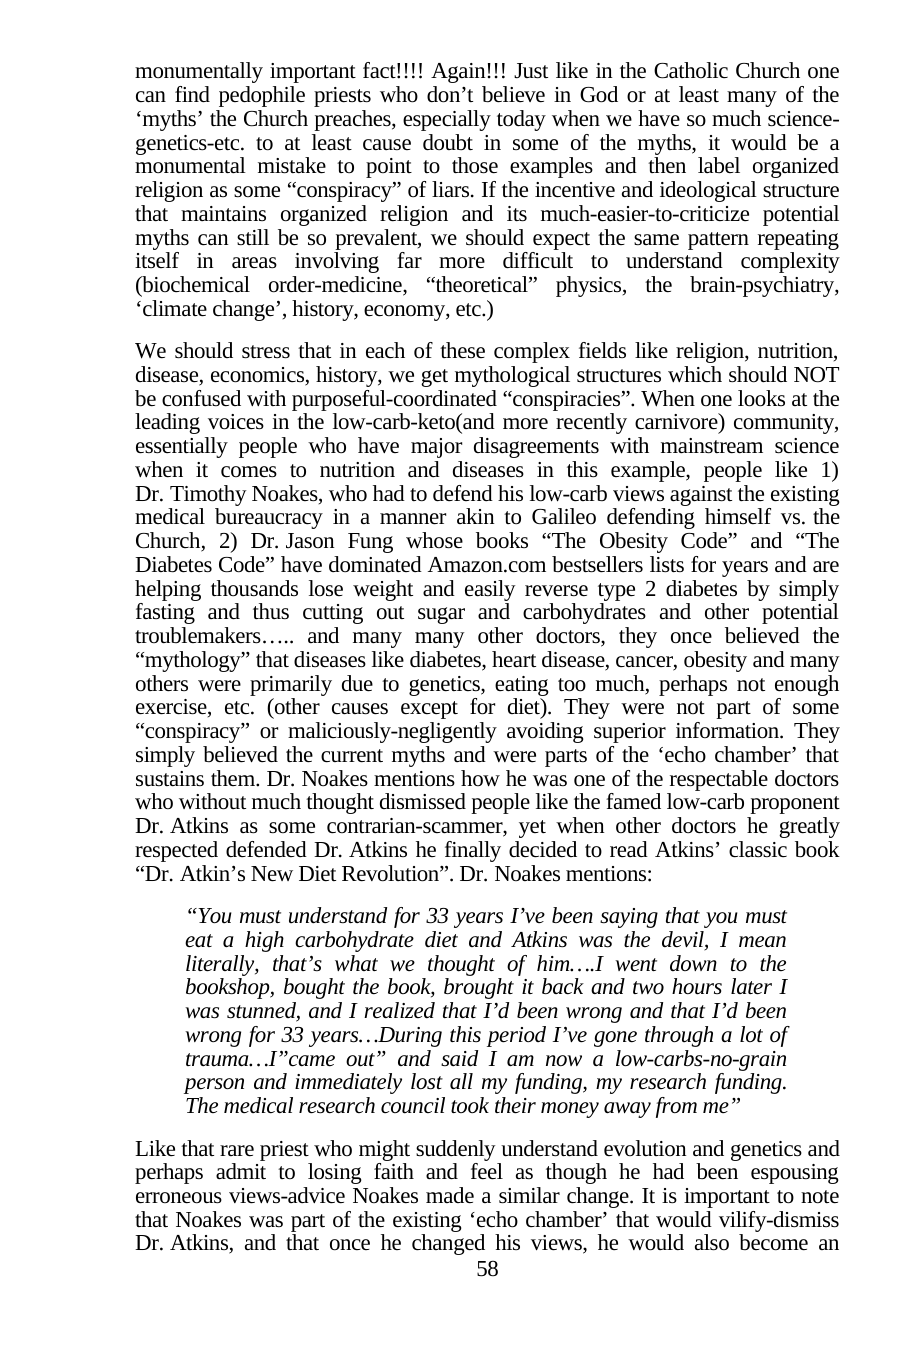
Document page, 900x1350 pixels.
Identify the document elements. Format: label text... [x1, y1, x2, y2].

text “You must understand for 33 years I’ve been saying that you must eat a high carbohydrate diet and Atkins was the devil, I mean literally, that’s what we thought of him….I went down to the bookshop, bought the book, brought it back and two hours later I was stunned, and I realized that I’d been wrong and that I’d been wrong for 33 years…During this period I’ve gone through a lot of trauma…I”came out” and said I am now a low-carbs-no-grain person and immediately lost all my funding, my research funding. The medical research council took their money away from me” [185, 905, 790, 1118]
text We should stress that in each of these complex fields like religion, nutrition, disease, economics, history, we get mythological structures which should NOT be confused with purposeful-coordinated “conspiracies”. When one looks at the leading voices in the low-carb-keto(and more recently carnivore) community, essentially people who have major disagreements with mainstream science when it comes to nutrition and diseases in this example, people like 1) Dr. Timothy Noakes, who had to defend his low-carb views against the existing medical bureaucracy in a manner akin to Galileo defending himself vs. the Church, 2) Dr. Jason Fung whose books “The Obesity Code” and “The Diabetes Code” have dominated Amazon.com bestsellers lists for years and are helping thousands lose weight and easily reverse type 2 diabetes by simply fasting and thus cutting out sugar and carbohydrates and other potential troublemakers….. and many many other doctors, they once believed the “mythology” that diseases like diabetes, heart disease, cancer, obesity and many others were primarily due to genetics, eating too much, perhaps not enough exercise, etc. (other causes except for diet). They were not part of some “conspiracy” or maliciously-negligently avoiding superior information. They simply believed the current myths and were parts of the ‘echo chamber’ that sustains them. Dr. Noakes mentions how he was one of the respectable doctors who without much thought dismissed people like the famed low-carb proponent Dr. Atkins as some contrarian-scammer, yet when other doctors he greatly respected defended Dr. Atkins he finally decided to read Atkins’ classic book “Dr. Atkin’s New Diet Revolution”. Dr. Noakes mentions: [135, 340, 840, 886]
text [135, 1137, 840, 1256]
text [135, 60, 840, 321]
